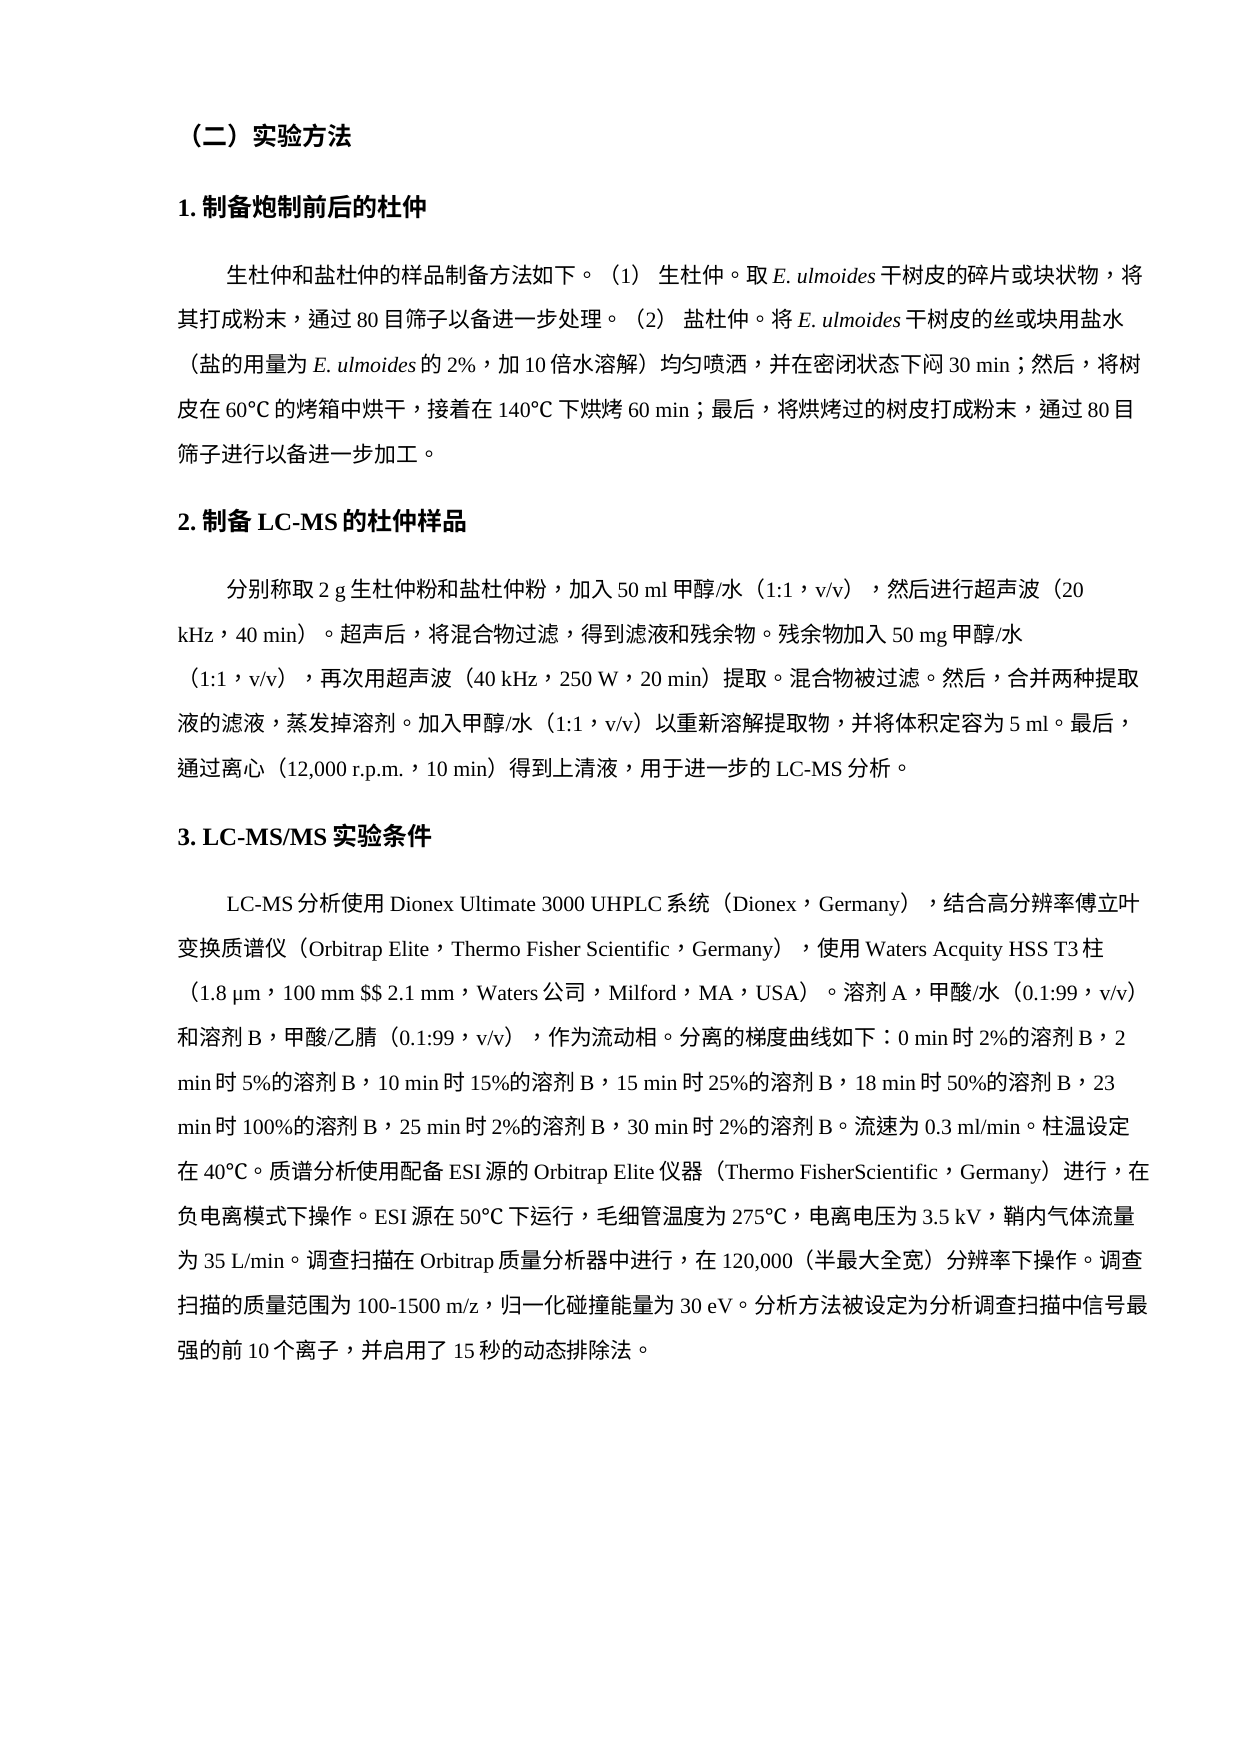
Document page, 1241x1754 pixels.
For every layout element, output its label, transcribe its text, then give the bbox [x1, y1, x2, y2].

text 分别称取2 g生杜仲粉和盐杜仲粉，加入50 ml甲醇/水（1:1，v/v），然后进行超声波（20 kHz，40 min）。超声后，将混合物过滤，得到滤液和残余物。残余物加入50 mg甲醇/水（1:1，v/v），再次用超声波（40 kHz，250 W，20 min）提取。混合物被过滤。然后，合并两种提取液的滤液，蒸发掉溶剂。加入甲醇/水（1:1，v/v）以重新溶解提取物，并将体积定容为5 ml。最后，通过离心（12,000 r.p.m.，10 min）得到上清液，用于进一步的LC-MS分析。 [177, 574, 1152, 782]
subtitle 3. LC-MS/MS实验条件 [177, 818, 1152, 852]
subtitle （二）实验方法 [177, 118, 1152, 152]
subtitle 1. 制备炮制前后的杜仲 [177, 190, 1152, 224]
text LC-MS分析使用Dionex Ultimate 3000 UHPLC系统（Dionex，Germany），结合高分辨率傅立叶变换质谱仪（Orbitrap Elite，Thermo Fisher Scientific，Germany），使用Waters Acquity HSS T3柱（1.8 μm，100 mm $$ 2.1 mm，Waters公司，Milford，MA，USA）。溶剂A，甲酸/水（0.1:99，v/v）和溶剂B，甲酸/乙腈（0.1:99，v/v），作为流动相。分离的梯度曲线如下：0 min时2%的溶剂B，2 min时5%的溶剂B，10 min时15%的溶剂B，15 min时25%的溶剂B，18 min时50%的溶剂B，23 min时100%的溶剂B，25 min时2%的溶剂B，30 min时2%的溶剂B。流速为0.3 ml/min。柱温设定在40℃。质谱分析使用配备ESI源的Orbitrap Elite仪器（Thermo FisherScientific，Germany）进行，在负电离模式下操作。ESI源在50℃ 下运行，毛细管温度为275℃，电离电压为3.5 kV，鞘内气体流量为35 L/min。调查扫描在Orbitrap质量分析器中进行，在120,000（半最大全宽）分辨率下操作。调查扫描的质量范围为100-1500 m/z，归一化碰撞能量为30 eV。分析方法被设定为分析调查扫描中信号最强的前10个离子，并启用了15秒的动态排除法。 [177, 888, 1152, 1364]
subtitle 2. 制备LC-MS的杜仲样品 [177, 504, 1152, 538]
text 生杜仲和盐杜仲的样品制备方法如下。（1） 生杜仲。取E. ulmoides干树皮的碎片或块状物，将其打成粉末，通过80目筛子以备进一步处理。（2） 盐杜仲。将E. ulmoides干树皮的丝或块用盐水（盐的用量为E. ulmoides的2%，加10倍水溶解）均匀喷洒，并在密闭状态下闷30 min；然后，将树皮在60℃ 的烤箱中烘干，接着在140℃ 下烘烤60 min；最后，将烘烤过的树皮打成粉末，通过80目筛子进行以备进一步加工。 [177, 260, 1152, 468]
